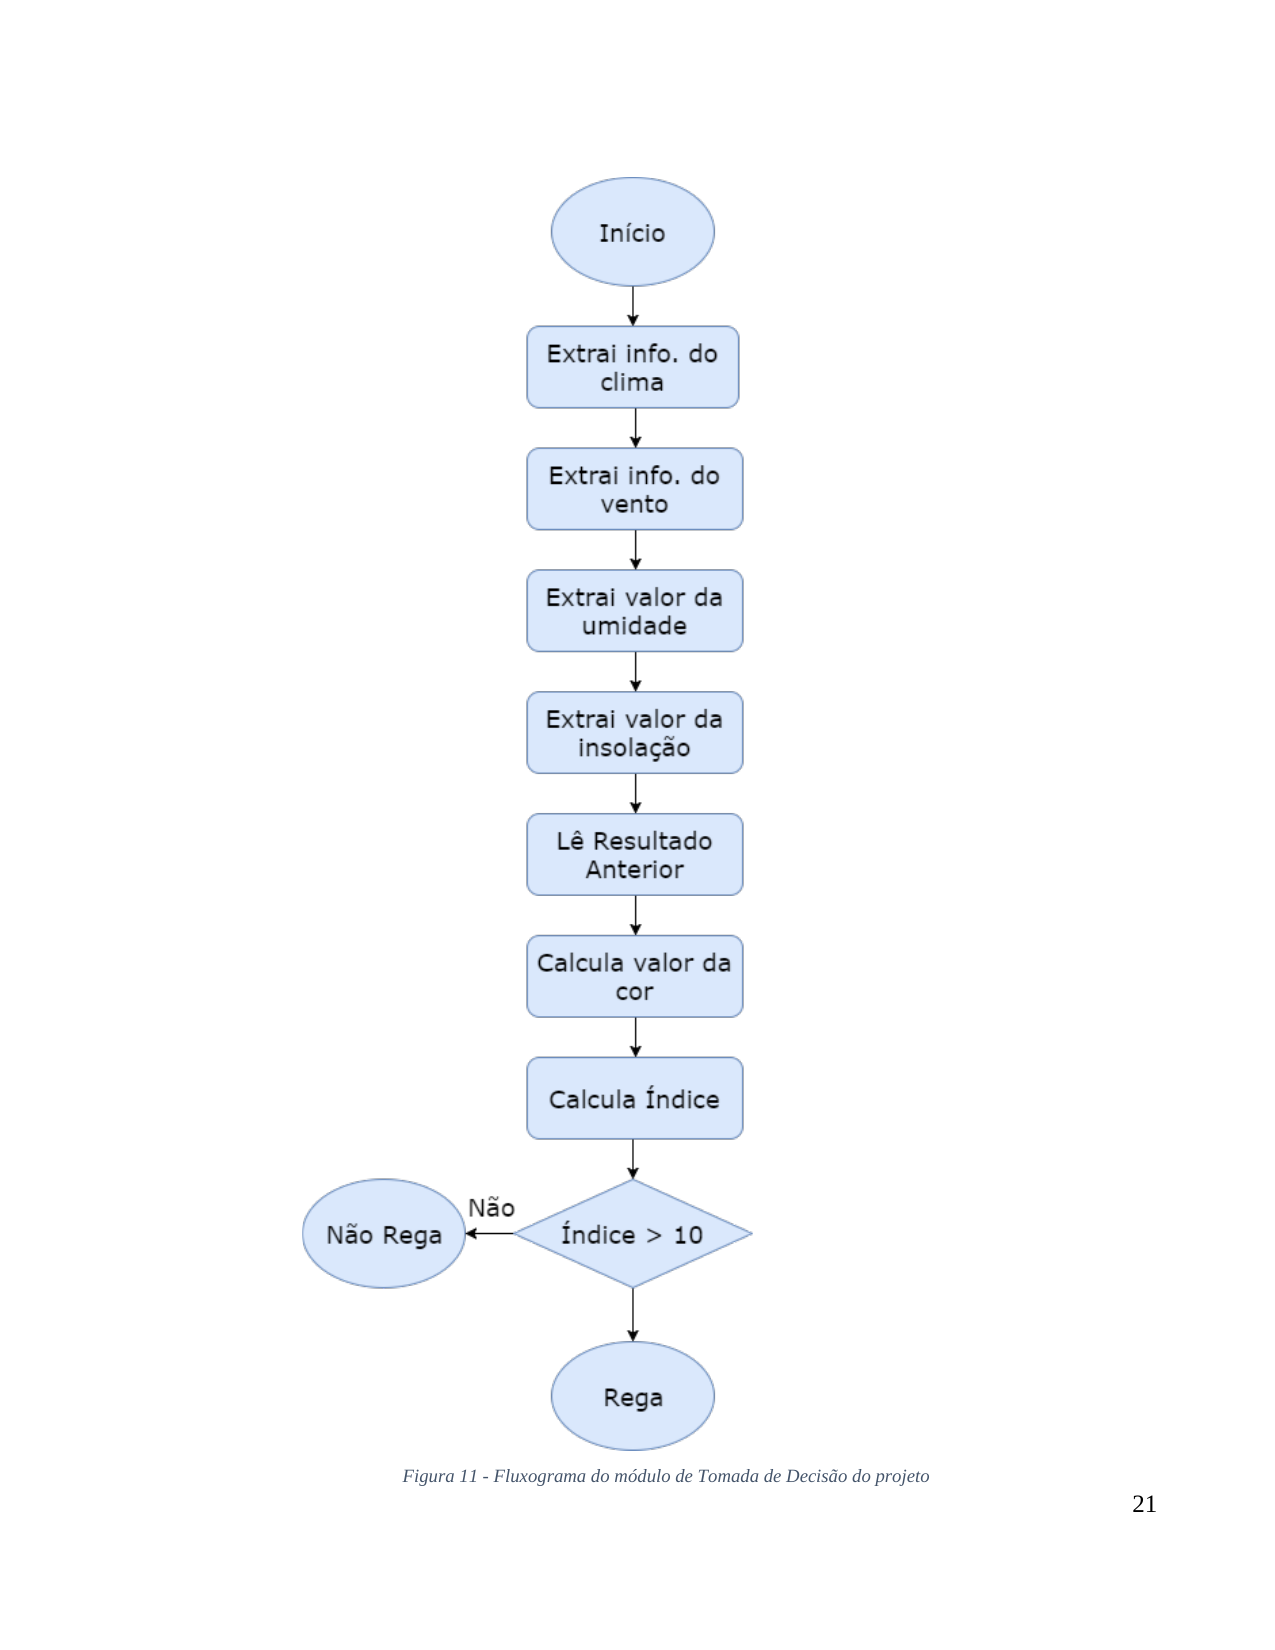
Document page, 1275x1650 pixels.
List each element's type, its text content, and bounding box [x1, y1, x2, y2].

picture [302, 177, 753, 1451]
text Figura 11 - Fluxograma do módulo de Tomada de Decisão do projeto [177, 1465, 1157, 1487]
